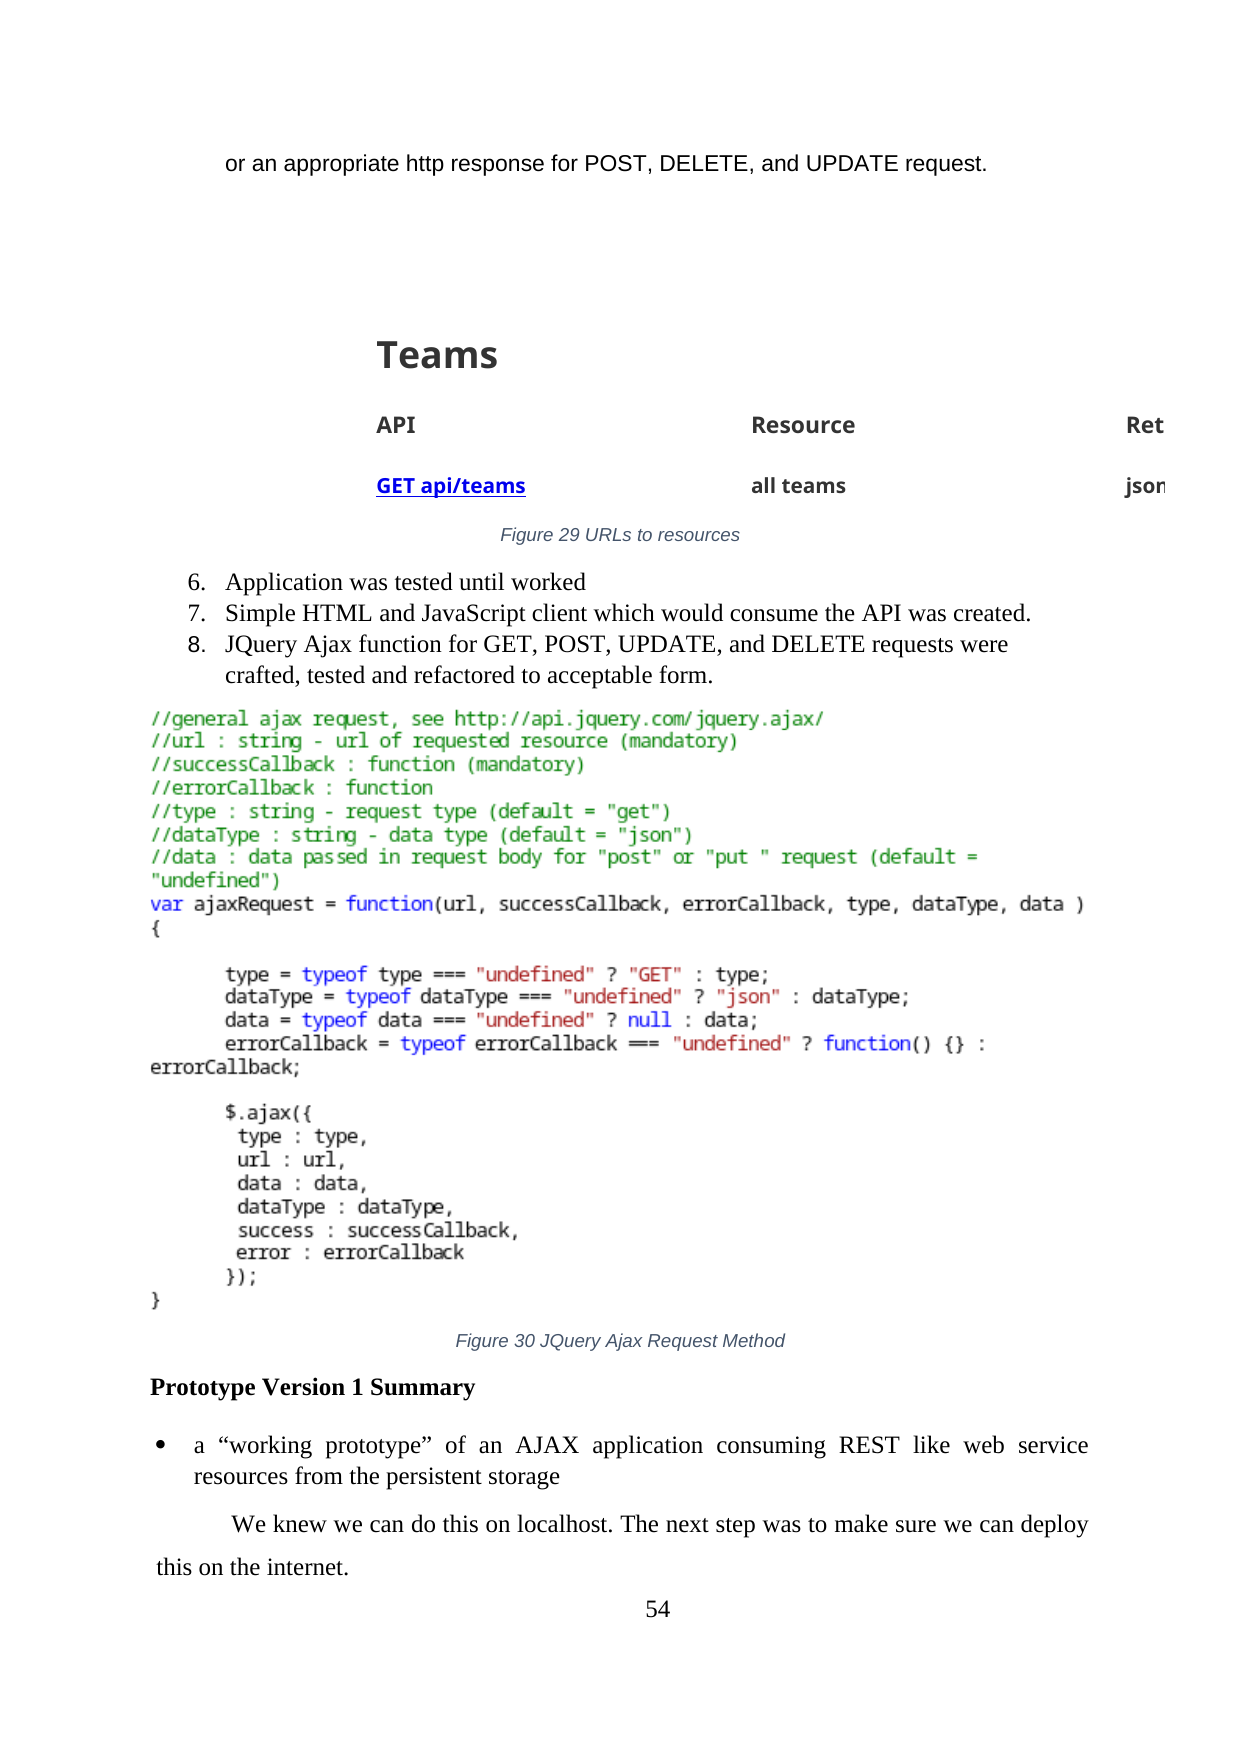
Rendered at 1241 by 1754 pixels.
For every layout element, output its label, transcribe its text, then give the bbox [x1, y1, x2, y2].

text Figure 30 JQuery Ajax Request Method [150, 1330, 1090, 1352]
list Application was tested until worked [187, 567, 1090, 595]
list Simple HTML and JavaScript client which would consume the API was created. [187, 598, 1090, 626]
list a “working prototype” of an AJAX application consuming REST like web service resources from the persistent storage [156, 1430, 1090, 1490]
text We knew we can do this on localhost. The next step was to make sure we can deploy this on the internet. [156, 1509, 1090, 1581]
text Figure 29 URLs to resources [150, 524, 1090, 546]
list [187, 150, 1090, 505]
subtitle Prototype Version 1 Summary [150, 1372, 1090, 1401]
list JQuery Ajax function for GET, POST, UPDATE, and DELETE requests were crafted, tested and refactored to acceptable form. [187, 629, 1090, 688]
